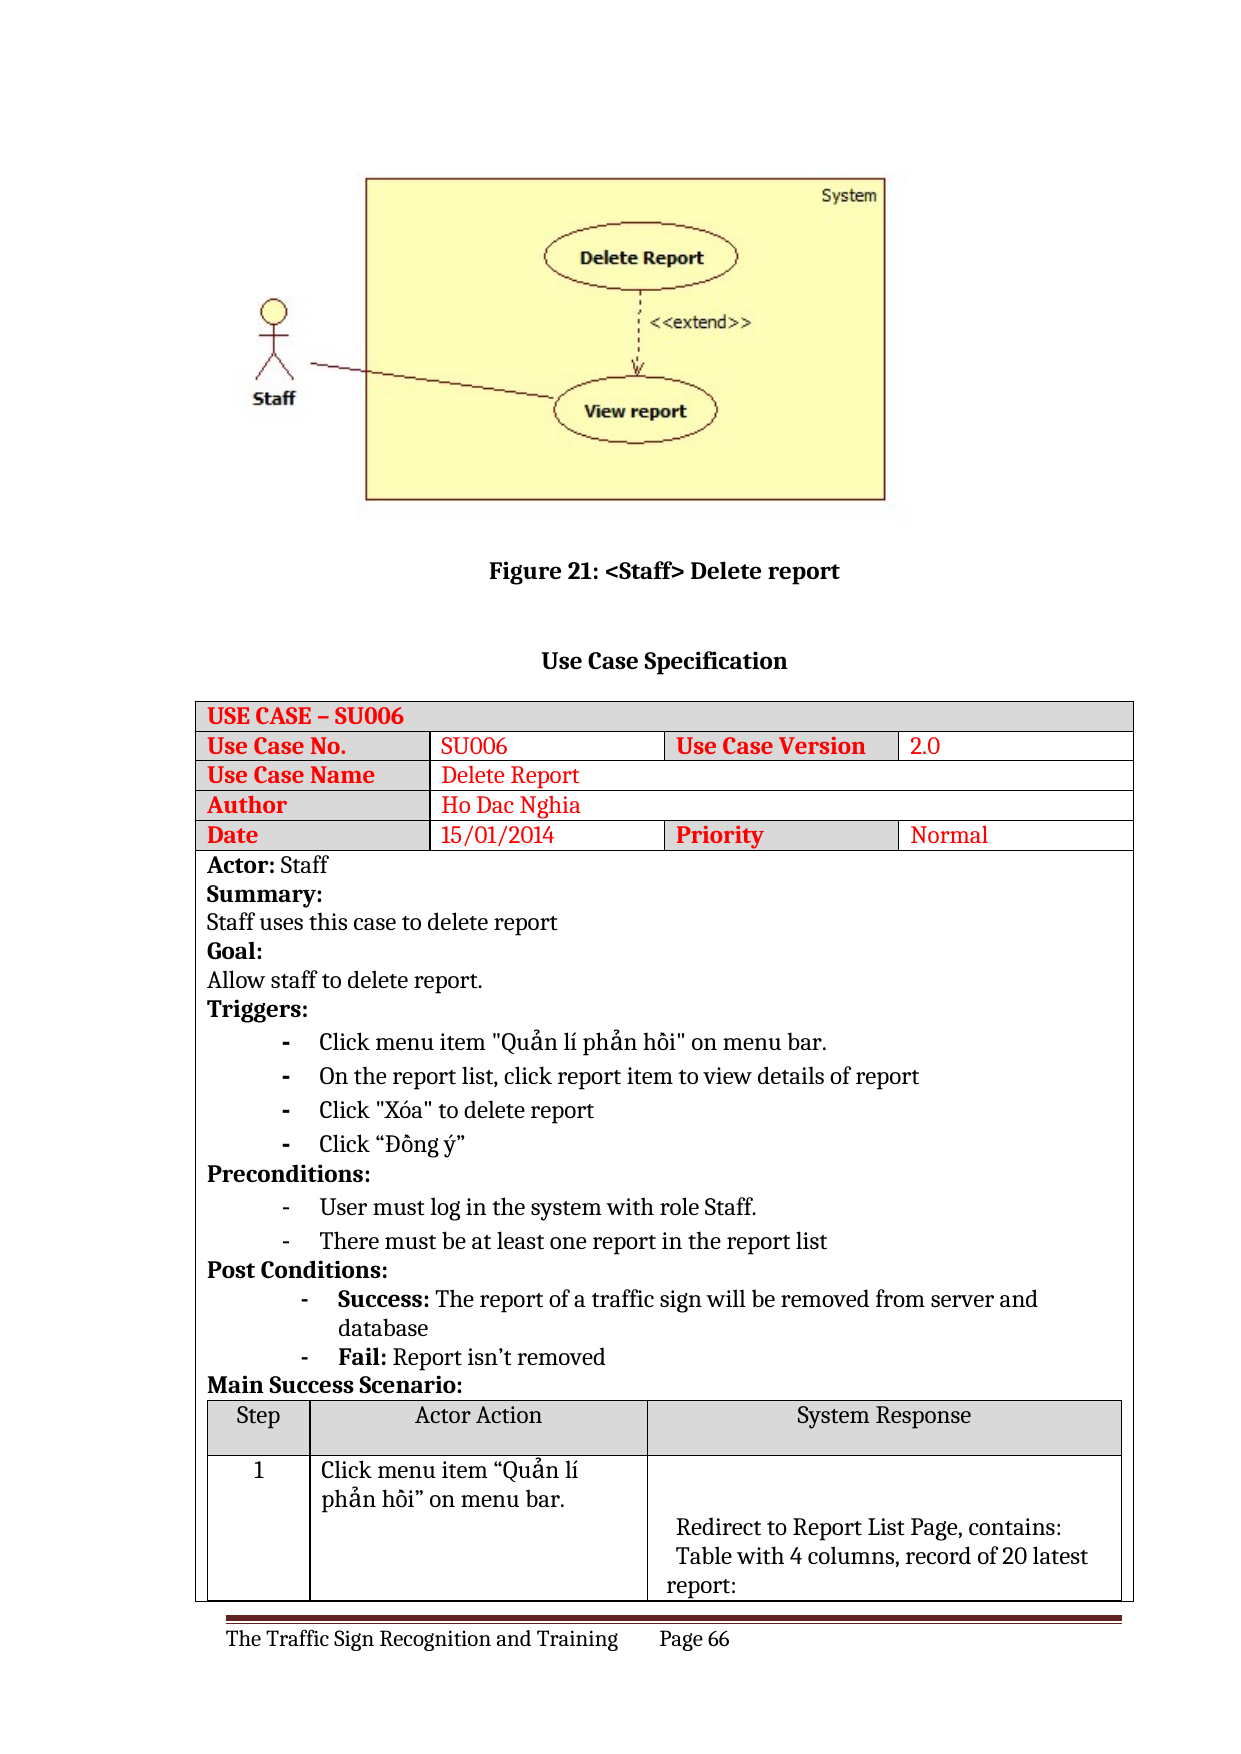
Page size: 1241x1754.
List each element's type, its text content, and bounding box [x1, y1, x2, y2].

table_header USE CASE – SU006 [196, 702, 1133, 731]
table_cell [196, 851, 1133, 1601]
table_cell SU006 [431, 732, 664, 760]
table_cell Ho Dac Nghia [431, 791, 1133, 820]
table_cell Priority [665, 821, 898, 850]
picture [206, 147, 917, 532]
table_cell Use Case Name [196, 761, 429, 790]
table_cell 15/01/2014 [431, 821, 664, 850]
table_cell 2.0 [899, 732, 1133, 760]
table_cell Normal [899, 821, 1133, 850]
table_cell Delete Report [431, 761, 1133, 790]
table_cell Author [196, 791, 429, 820]
subtitle Use Case Specification [207, 647, 1122, 676]
text Figure 21: <Staff> Delete report [207, 557, 1122, 586]
table_cell Date [196, 821, 429, 850]
table_cell Use Case No. [196, 732, 429, 760]
table_cell Use Case Version [665, 732, 898, 760]
